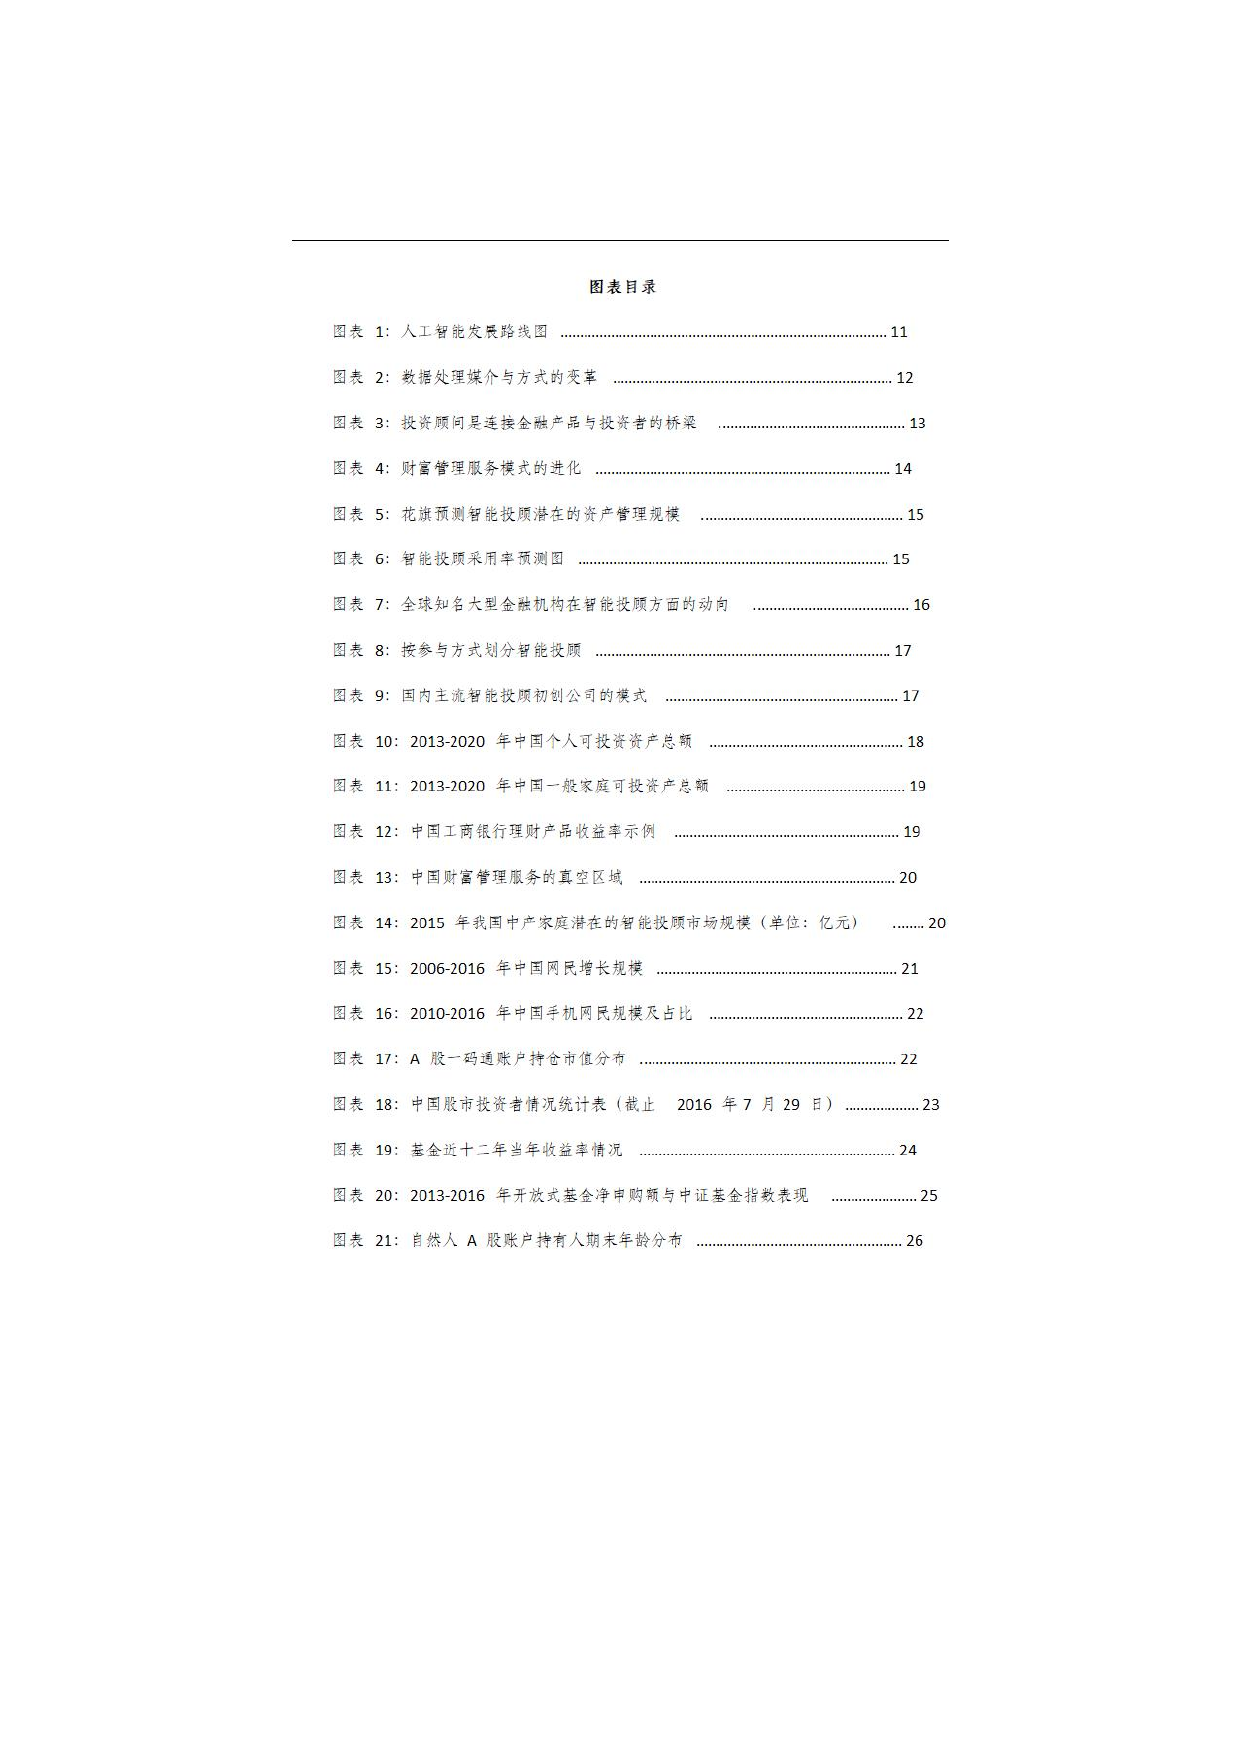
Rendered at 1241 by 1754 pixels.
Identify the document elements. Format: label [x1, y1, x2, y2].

picture [187, 162, 1053, 1386]
